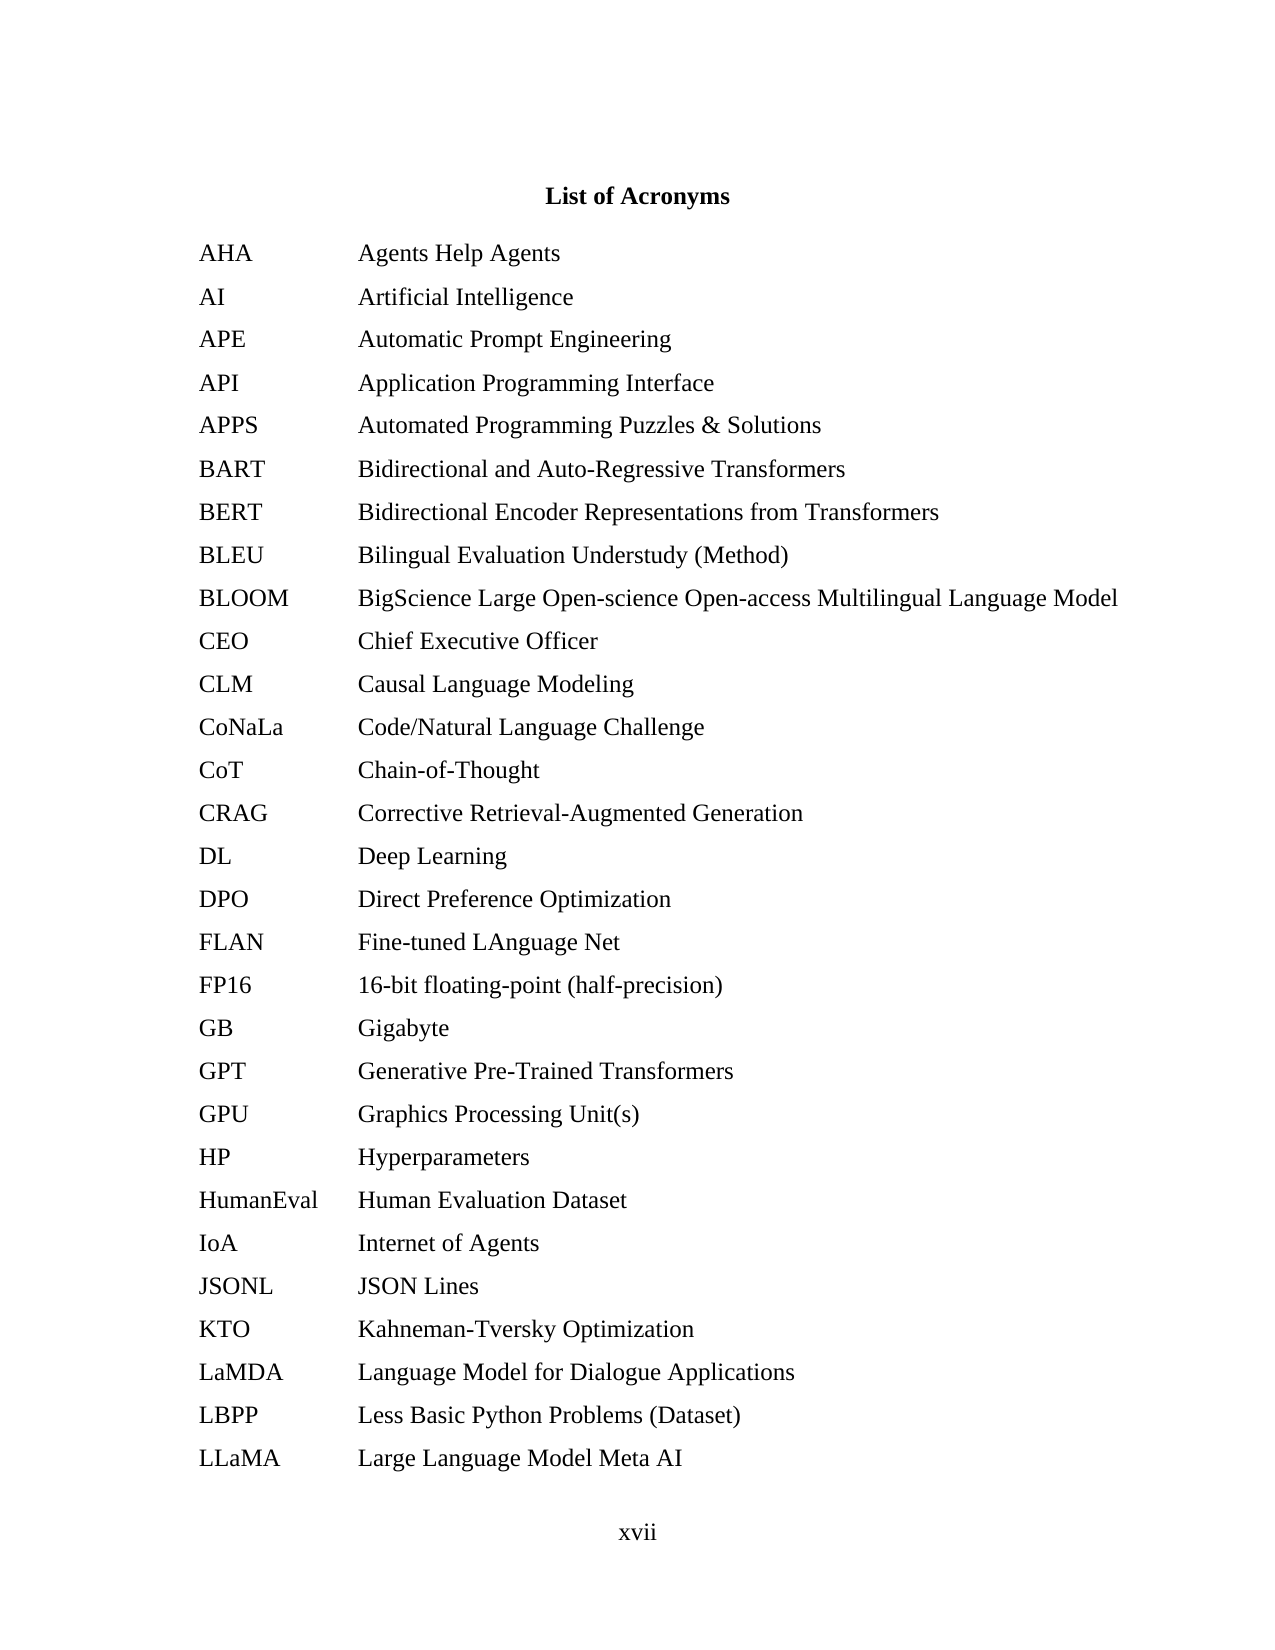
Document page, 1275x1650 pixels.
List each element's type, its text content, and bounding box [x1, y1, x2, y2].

table_header Agents Help Agents [346, 239, 1153, 282]
table_header AHA [188, 239, 346, 282]
table_cell KTO [188, 1314, 346, 1357]
table_cell Application Programming Interface [346, 368, 1153, 411]
table_cell FP16 [188, 970, 346, 1013]
table_cell Causal Language Modeling [346, 669, 1153, 712]
table_cell JSONL [188, 1271, 346, 1314]
table_cell Bilingual Evaluation Understudy (Method) [346, 540, 1153, 583]
table_cell GPT [188, 1056, 346, 1099]
table_cell BLEU [188, 540, 346, 583]
table_cell Automatic Prompt Engineering [346, 325, 1153, 368]
table_cell HP [188, 1142, 346, 1185]
table_cell GPU [188, 1099, 346, 1142]
table_cell Less Basic Python Problems (Dataset) [346, 1400, 1153, 1443]
table_cell API [188, 368, 346, 411]
table_cell 16-bit floating-point (half-precision) [346, 970, 1153, 1013]
table_cell Bidirectional Encoder Representations from Transformers [346, 497, 1153, 540]
table_cell Large Language Model Meta AI [346, 1443, 1153, 1486]
table_cell Hyperparameters [346, 1142, 1153, 1185]
table_cell BART [188, 454, 346, 497]
table_cell BigScience Large Open-science Open-access Multilingual Language Model [346, 583, 1153, 626]
table_cell Language Model for Dialogue Applications [346, 1357, 1153, 1400]
table_cell Fine-tuned LAnguage Net [346, 927, 1153, 970]
table_cell DPO [188, 884, 346, 927]
table_cell CEO [188, 626, 346, 669]
table_cell LLaMA [188, 1443, 346, 1486]
table_cell Artificial Intelligence [346, 282, 1153, 324]
table_cell CoNaLa [188, 712, 346, 755]
table_cell JSON Lines [346, 1271, 1153, 1314]
table_cell Chief Executive Officer [346, 626, 1153, 669]
table_cell AI [188, 282, 346, 324]
table_cell HumanEval [188, 1185, 346, 1228]
table_cell IoA [188, 1228, 346, 1271]
table_cell BLOOM [188, 583, 346, 626]
table_cell GB [188, 1013, 346, 1056]
table_cell DL [188, 841, 346, 884]
table_cell Kahneman-Tversky Optimization [346, 1314, 1153, 1357]
table_cell Generative Pre-Trained Transformers [346, 1056, 1153, 1099]
table_cell Human Evaluation Dataset [346, 1185, 1153, 1228]
table_cell Gigabyte [346, 1013, 1153, 1056]
subtitle List of Acronyms [187, 181, 1087, 210]
table_cell APE [188, 325, 346, 368]
table_cell Internet of Agents [346, 1228, 1153, 1271]
table_cell BERT [188, 497, 346, 540]
table_cell CRAG [188, 798, 346, 841]
table_cell Chain-of-Thought [346, 755, 1153, 798]
table_cell Corrective Retrieval-Augmented Generation [346, 798, 1153, 841]
table_cell CLM [188, 669, 346, 712]
table_cell FLAN [188, 927, 346, 970]
table_cell LaMDA [188, 1357, 346, 1400]
table_cell Code/Natural Language Challenge [346, 712, 1153, 755]
table_cell Automated Programming Puzzles & Solutions [346, 411, 1153, 454]
table_cell Graphics Processing Unit(s) [346, 1099, 1153, 1142]
table_cell Direct Preference Optimization [346, 884, 1153, 927]
table_cell APPS [188, 411, 346, 454]
table_cell Deep Learning [346, 841, 1153, 884]
table_cell LBPP [188, 1400, 346, 1443]
table_cell Bidirectional and Auto-Regressive Transformers [346, 454, 1153, 497]
table_cell CoT [188, 755, 346, 798]
